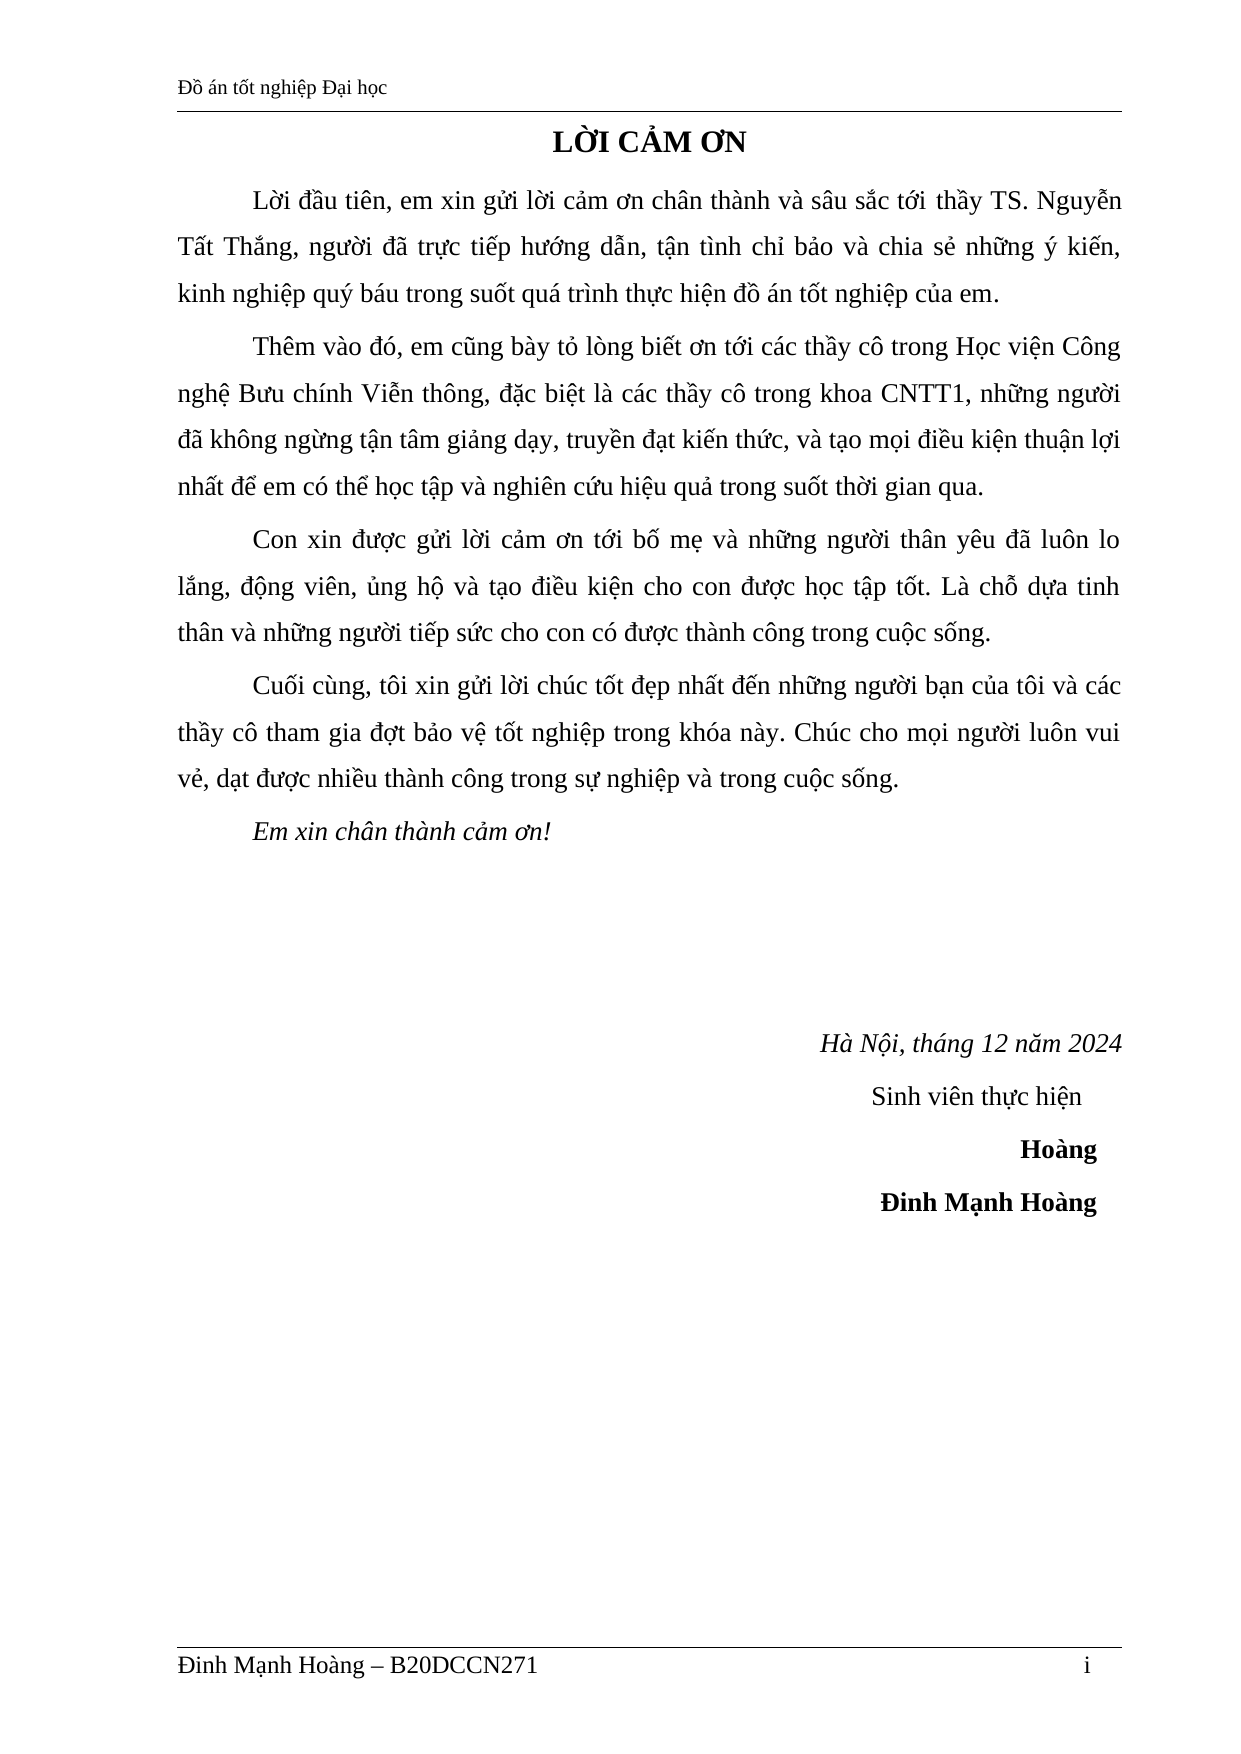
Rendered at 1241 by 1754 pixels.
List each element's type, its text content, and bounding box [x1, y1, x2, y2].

text Đinh Mạnh Hoàng [177, 1186, 1097, 1217]
text Hoàng [177, 1133, 1097, 1164]
text Cuối cùng, tôi xin gửi lời chúc tốt đẹp nhất đến những người bạn của tôi và các thầy cô tham gia đợt bảo vệ tốt nghiệp trong khóa này. Chúc cho mọi người luôn vui vẻ, dạt được nhiều thành công trong sự nghiệp và trong cuộc sống. [177, 669, 1122, 794]
text Hà Nội, tháng 12 năm 2024 [177, 1027, 1122, 1058]
subtitle LỜI CẢM ƠN [177, 124, 1122, 160]
text Em xin chân thành cảm ơn! [177, 816, 1122, 847]
text Sinh viên thực hiện [177, 1080, 1082, 1111]
text Lời đầu tiên, em xin gửi lời cảm ơn chân thành và sâu sắc tới thầy TS. Nguyễn Tất Thắng, người đã trực tiếp hướng dẫn, tận tình chỉ bảo và chia sẻ những ý kiến, kinh nghiệp quý báu trong suốt quá trình thực hiện đồ án tốt nghiệp của em. [177, 184, 1122, 308]
text Con xin được gửi lời cảm ơn tới bố mẹ và những người thân yêu đã luôn lo lắng, động viên, ủng hộ và tạo điều kiện cho con được học tập tốt. Là chỗ dựa tinh thân và những người tiếp sức cho con có được thành công trong cuộc sống. [177, 523, 1122, 647]
text Thêm vào đó, em cũng bày tỏ lòng biết ơn tới các thầy cô trong Học viện Công nghệ Bưu chính Viễn thông, đặc biệt là các thầy cô trong khoa CNTT1, những người đã không ngừng tận tâm giảng dạy, truyền đạt kiến thức, và tạo mọi điều kiện thuận lợi nhất để em có thể học tập và nghiên cứu hiệu quả trong suốt thời gian qua. [177, 330, 1122, 501]
